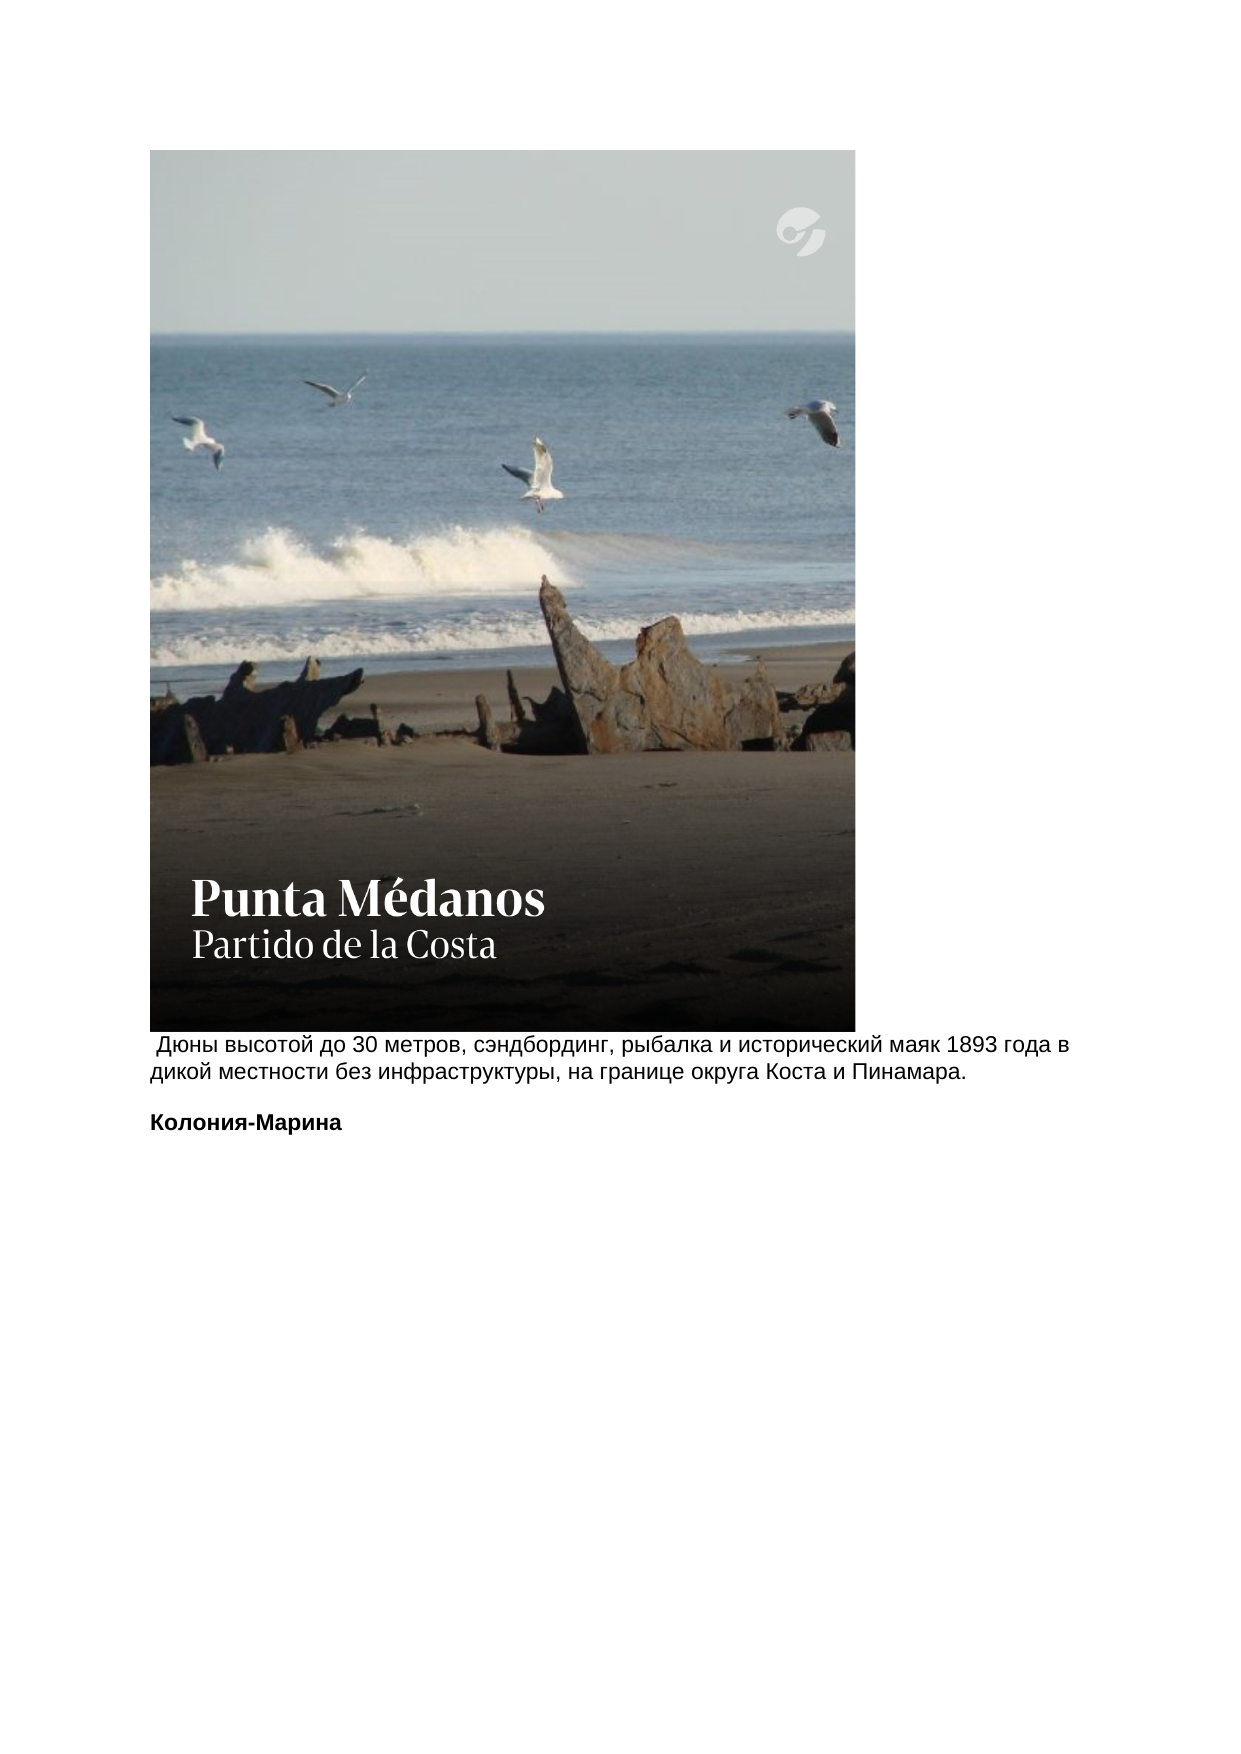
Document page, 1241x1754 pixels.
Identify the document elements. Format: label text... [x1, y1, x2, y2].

picture [150, 150, 856, 1032]
text Колония-Марина [150, 1109, 1090, 1135]
